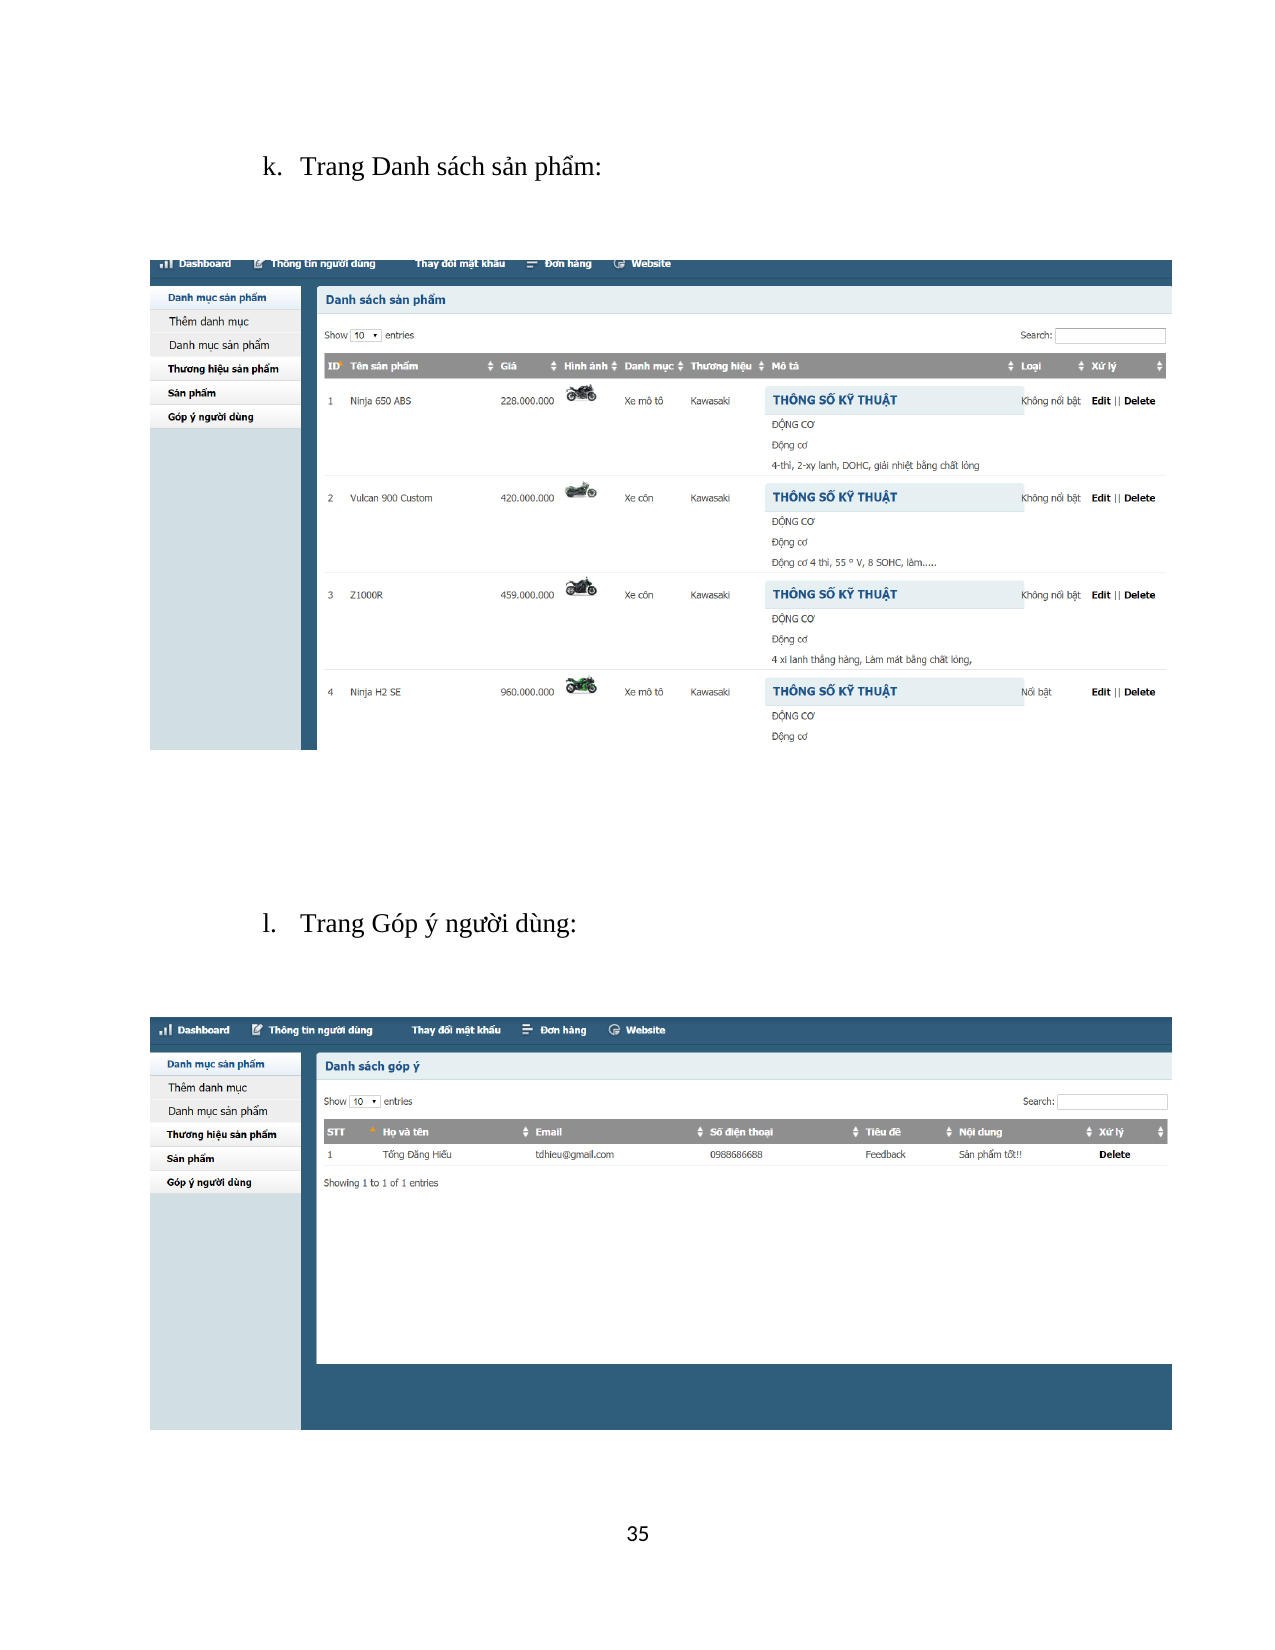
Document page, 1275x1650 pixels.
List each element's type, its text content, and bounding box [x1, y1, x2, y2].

picture [150, 260, 1172, 750]
picture [150, 1017, 1172, 1430]
list Trang Góp ý người dùng: [262, 907, 1125, 938]
list Trang Danh sách sản phẩm: [262, 150, 1125, 181]
